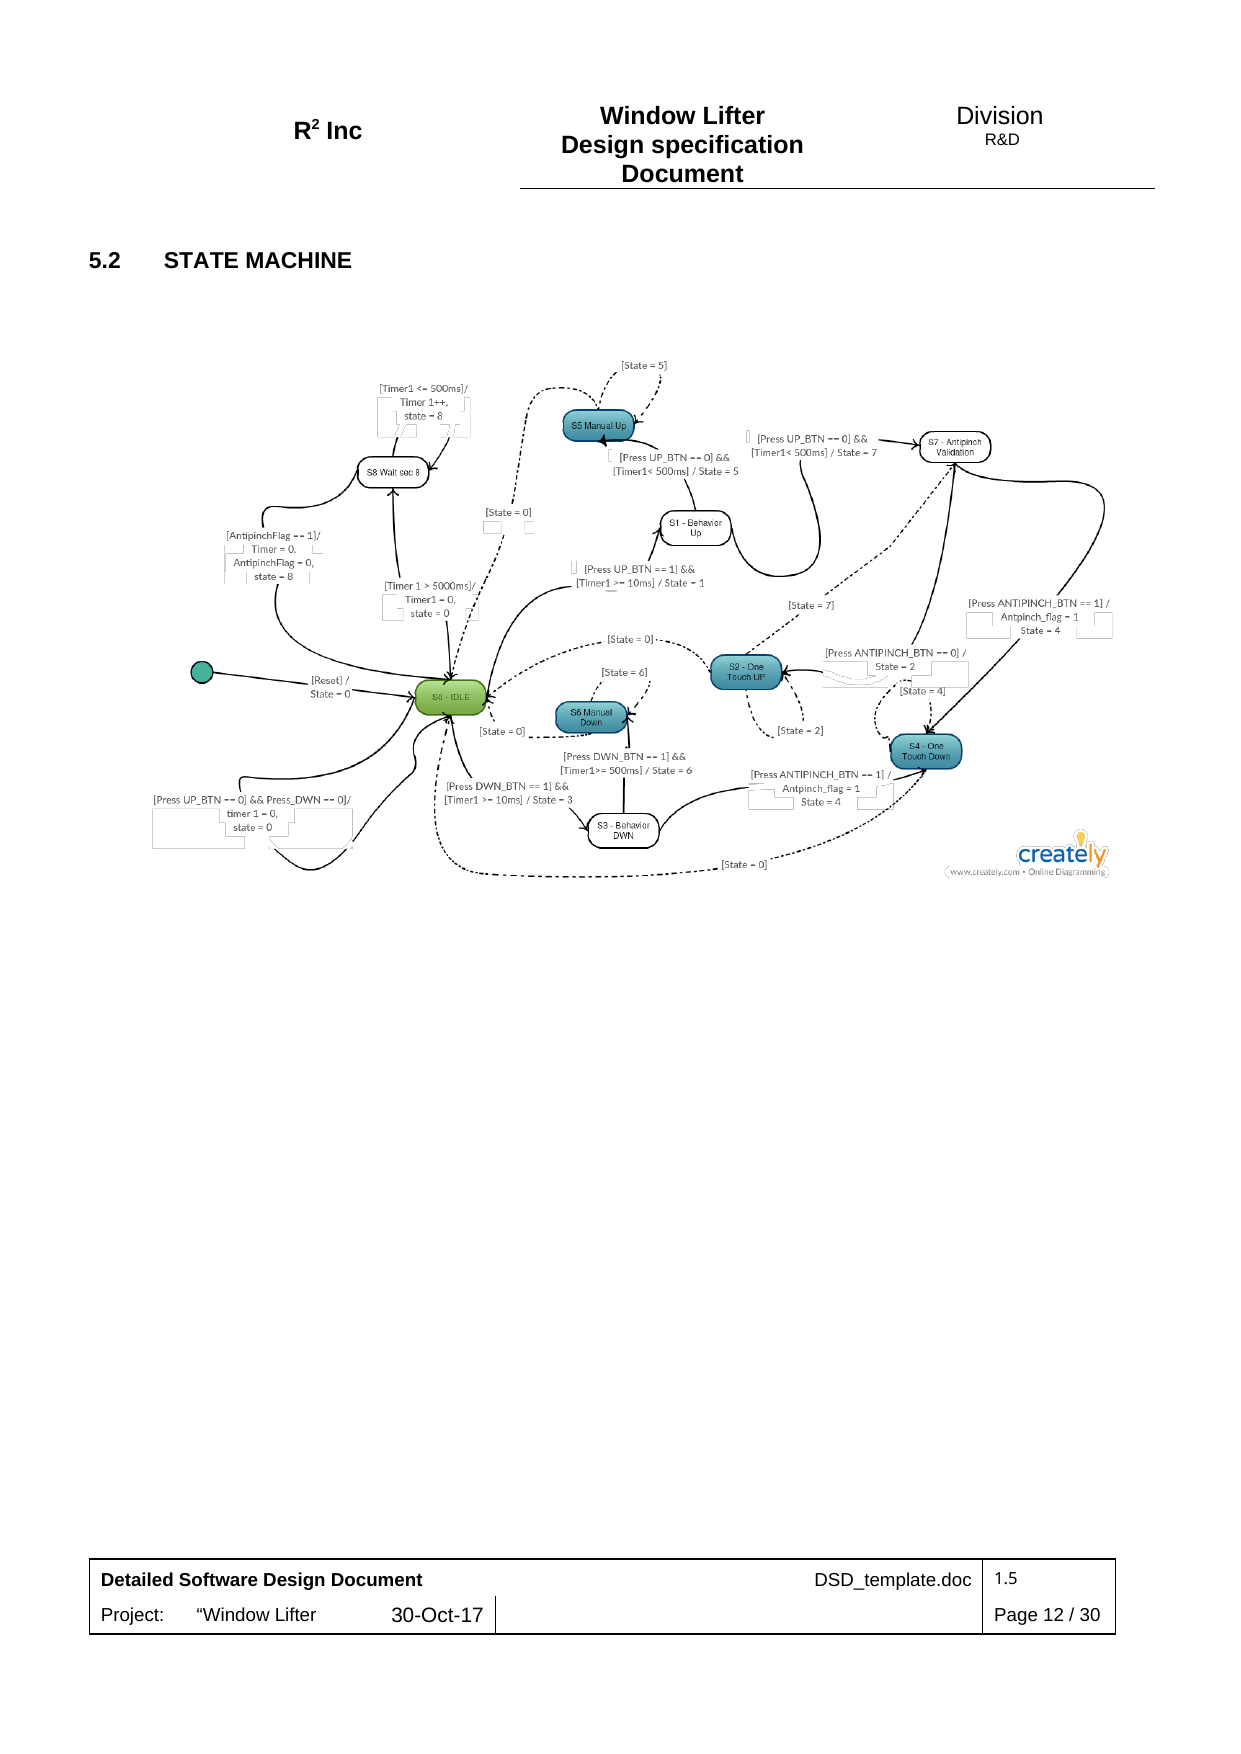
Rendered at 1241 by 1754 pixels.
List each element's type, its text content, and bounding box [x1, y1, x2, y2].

picture [148, 352, 1115, 883]
text 5.2 STATE MACHINE [89, 247, 1152, 273]
